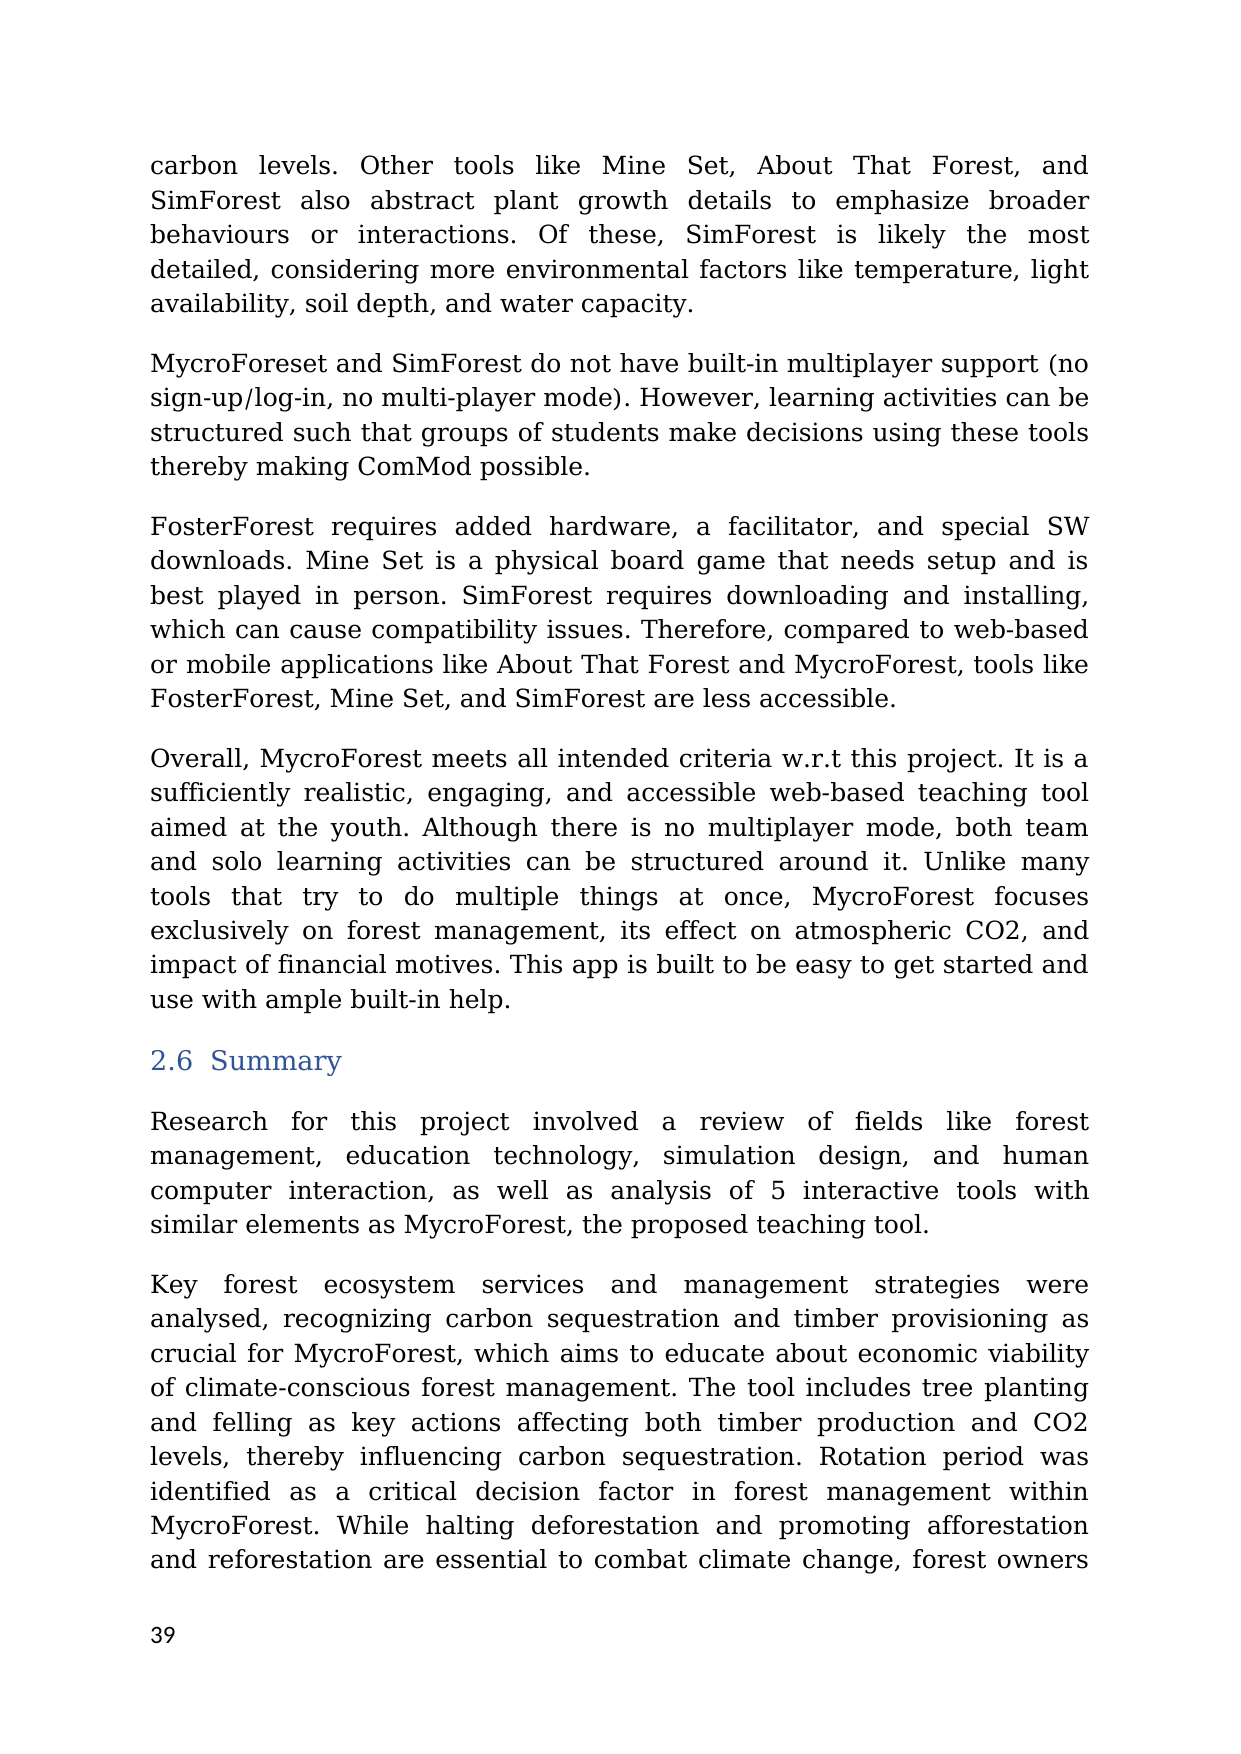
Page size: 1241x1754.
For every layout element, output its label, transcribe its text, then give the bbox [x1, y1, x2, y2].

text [150, 1268, 1090, 1574]
text Research for this project involved a review of fields like forest management, education technology, simulation design, and human computer interaction, as well as analysis of 5 interactive tools with similar elements as MycroForest, the proposed teaching tool. [150, 1105, 1090, 1239]
text MycroForeset and SimForest do not have built-in multiplayer support (no sign-up/log-in, no multi-player mode). However, learning activities can be structured such that groups of students make decisions using these tools thereby making ComMod possible. [150, 347, 1090, 481]
subtitle Summary [150, 1043, 1090, 1076]
text FosterForest requires added hardware, a facilitator, and special SW downloads. Mine Set is a physical board game that needs setup and is best played in person. SimForest requires downloading and installing, which can cause compatibility issues. Therefore, compared to web-based or mobile applications like About That Forest and MycroForest, tools like FosterForest, Mine Set, and SimForest are less accessible. [150, 510, 1090, 713]
text Overall, MycroForest meets all intended criteria w.r.t this project. It is a sufficiently realistic, engaging, and accessible web-based teaching tool aimed at the youth. Although there is no multiplayer mode, both team and solo learning activities can be structured around it. Unlike many tools that try to do multiple things at once, MycroForest focuses exclusively on forest management, its effect on atmospheric CO2, and impact of financial motives. This app is built to be easy to get started and use with ample built-in help. [150, 742, 1090, 1013]
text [150, 150, 1090, 318]
